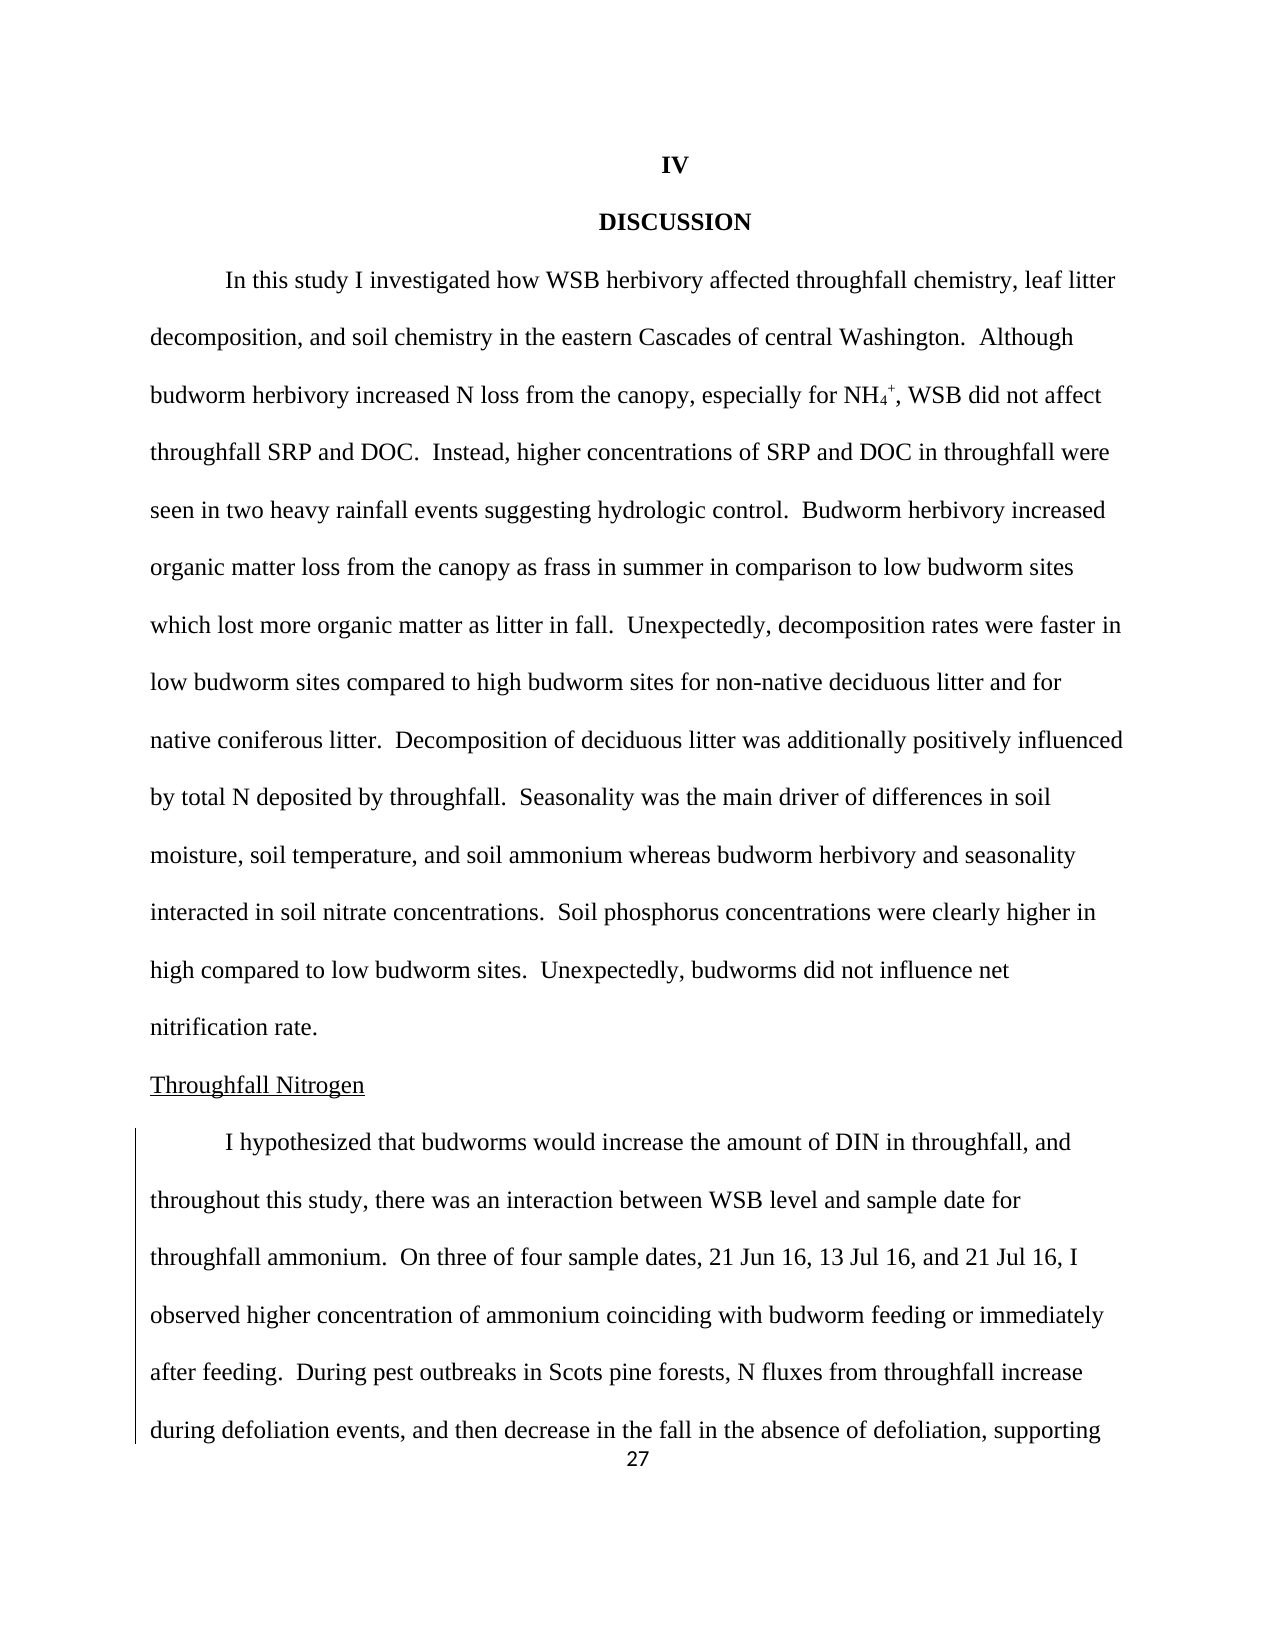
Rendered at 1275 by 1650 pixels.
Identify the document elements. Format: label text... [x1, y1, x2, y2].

text In this study I investigated how WSB herbivory affected throughfall chemistry, leaf litter decomposition, and soil chemistry in the eastern Cascades of central Washington. Although budworm herbivory increased N loss from the canopy, especially for NH4+, WSB did not affect throughfall SRP and DOC. Instead, higher concentrations of SRP and DOC in throughfall were seen in two heavy rainfall events suggesting hydrologic control. Budworm herbivory increased organic matter loss from the canopy as frass in summer in comparison to low budworm sites which lost more organic matter as litter in fall. Unexpectedly, decomposition rates were faster in low budworm sites compared to high budworm sites for non-native deciduous litter and for native coniferous litter. Decomposition of deciduous litter was additionally positively influenced by total N deposited by throughfall. Seasonality was the main driver of differences in soil moisture, soil temperature, and soil ammonium whereas budworm herbivory and seasonality interacted in soil nitrate concentrations. Soil phosphorus concentrations were clearly higher in high compared to low budworm sites. Unexpectedly, budworms did not influence net nitrification rate. [150, 265, 1125, 1041]
text Throughfall Nitrogen [150, 1070, 1125, 1099]
text DISCUSSION [150, 207, 1125, 236]
text IV [150, 150, 1125, 179]
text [150, 1127, 1125, 1444]
